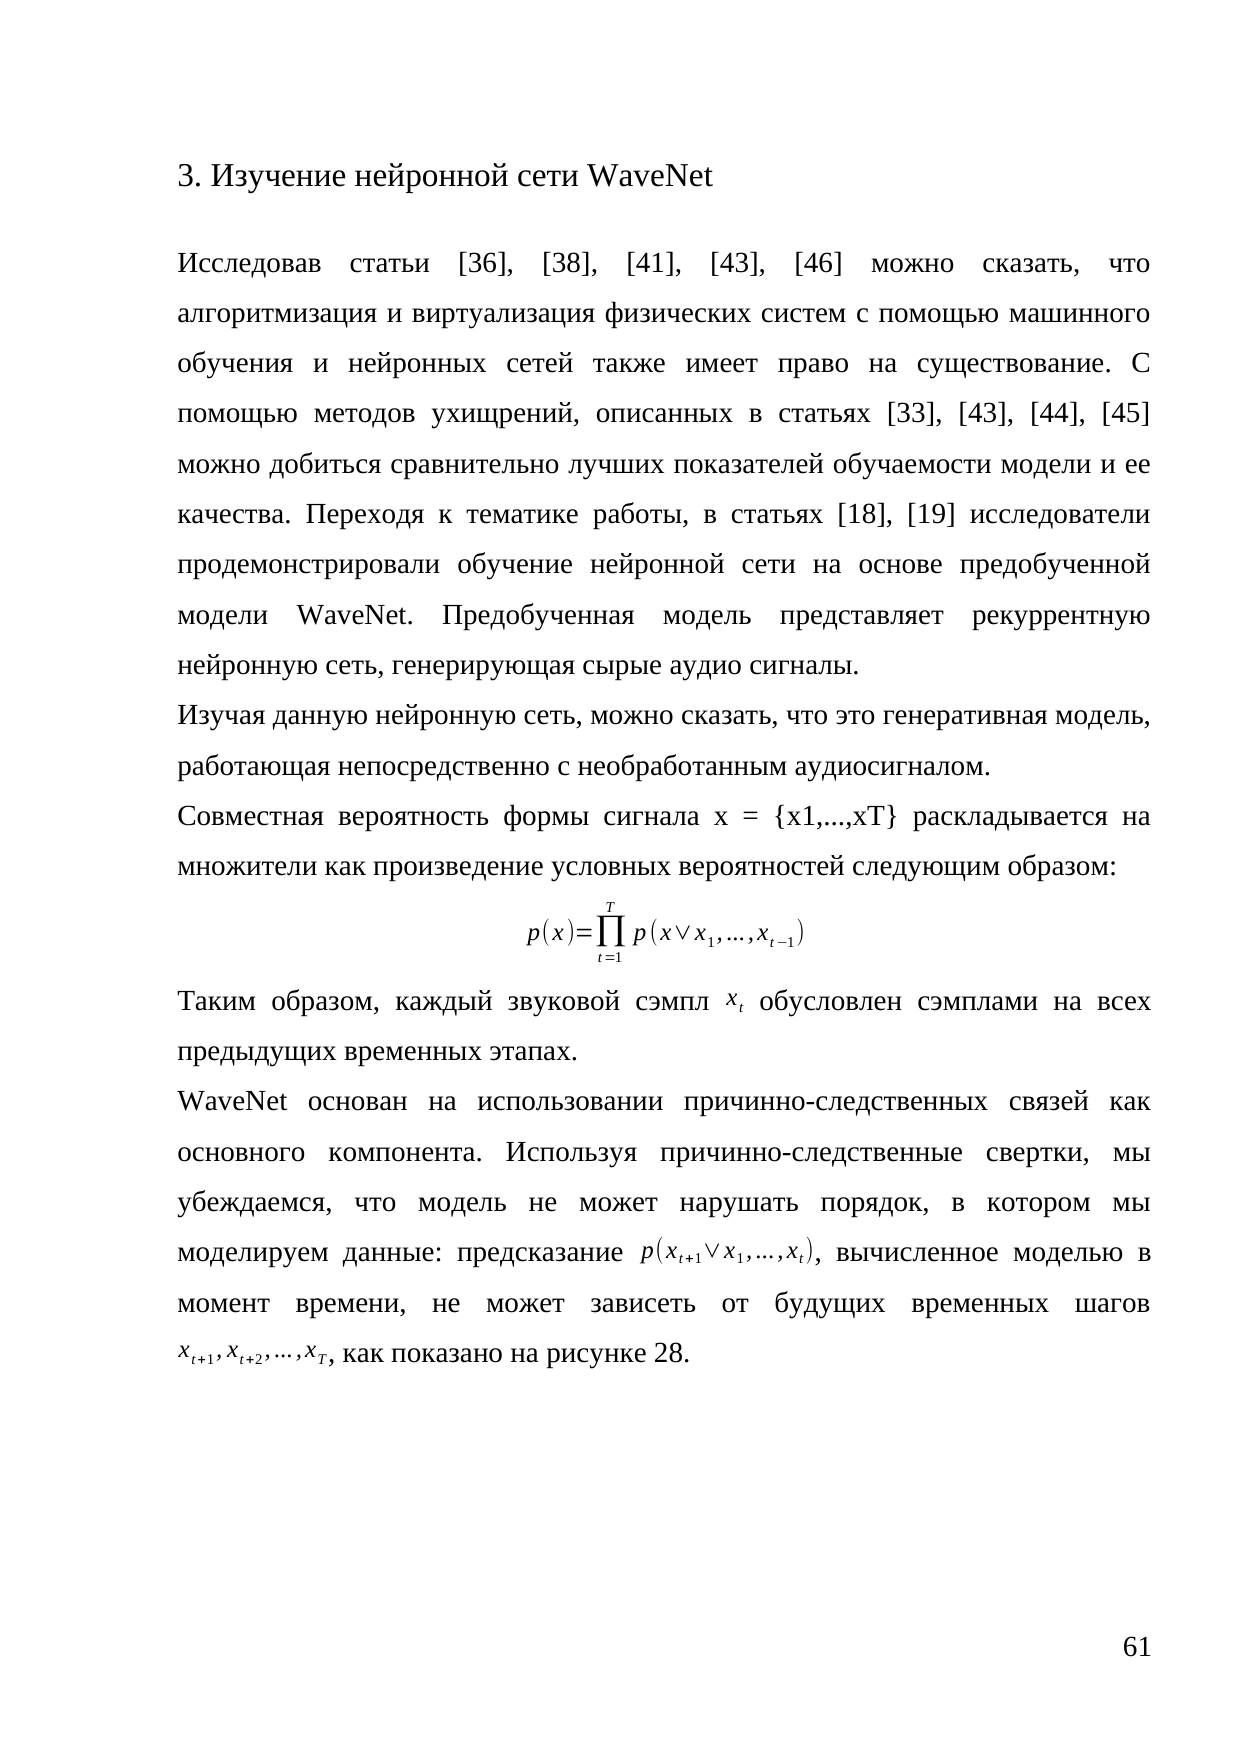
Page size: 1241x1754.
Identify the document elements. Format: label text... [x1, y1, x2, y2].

text Исследовав статьи [36], [38], [41], [43], [46] можно сказать, что алгоритмизация и виртуализация физических систем с помощью машинного обучения и нейронных сетей также имеет право на существование. С помощью методов ухищрений, описанных в статьях [33], [43], [44], [45] можно добиться сравнительно лучших показателей обучаемости модели и ее качества. Переходя к тематике работы, в статьях [18], [19] исследователи продемонстрировали обучение нейронной сети на основе предобученной модели WaveNet. Предобученная модель представляет рекуррентную нейронную сеть, генерирующая сырые аудио сигналы. [177, 245, 1152, 681]
text Таким образом, каждый звуковой сэмпл обусловлен сэмплами на всех предыдущих временных этапах. [177, 983, 1152, 1067]
subtitle 3. Изучение нейронной сети WaveNet [177, 156, 1152, 194]
text Совместная вероятность формы сигнала x = {x1,...,xT} раскладывается на множители как произведение условных вероятностей следующим образом: [177, 798, 1152, 882]
text Изучая данную нейронную сеть, можно сказать, что это генеративная модель, работающая непосредственно с необработанным аудиосигналом. [177, 697, 1152, 781]
text WaveNet основан на использовании причинно-следственных связей как основного компонента. Используя причинно-следственные свертки, мы убеждаемся, что модель не может нарушать порядок, в котором мы моделируем данные: предсказание , вычисленное моделью в момент времени, не может зависеть от будущих временных шагов , как показано на рисунке 28. [177, 1083, 1152, 1368]
